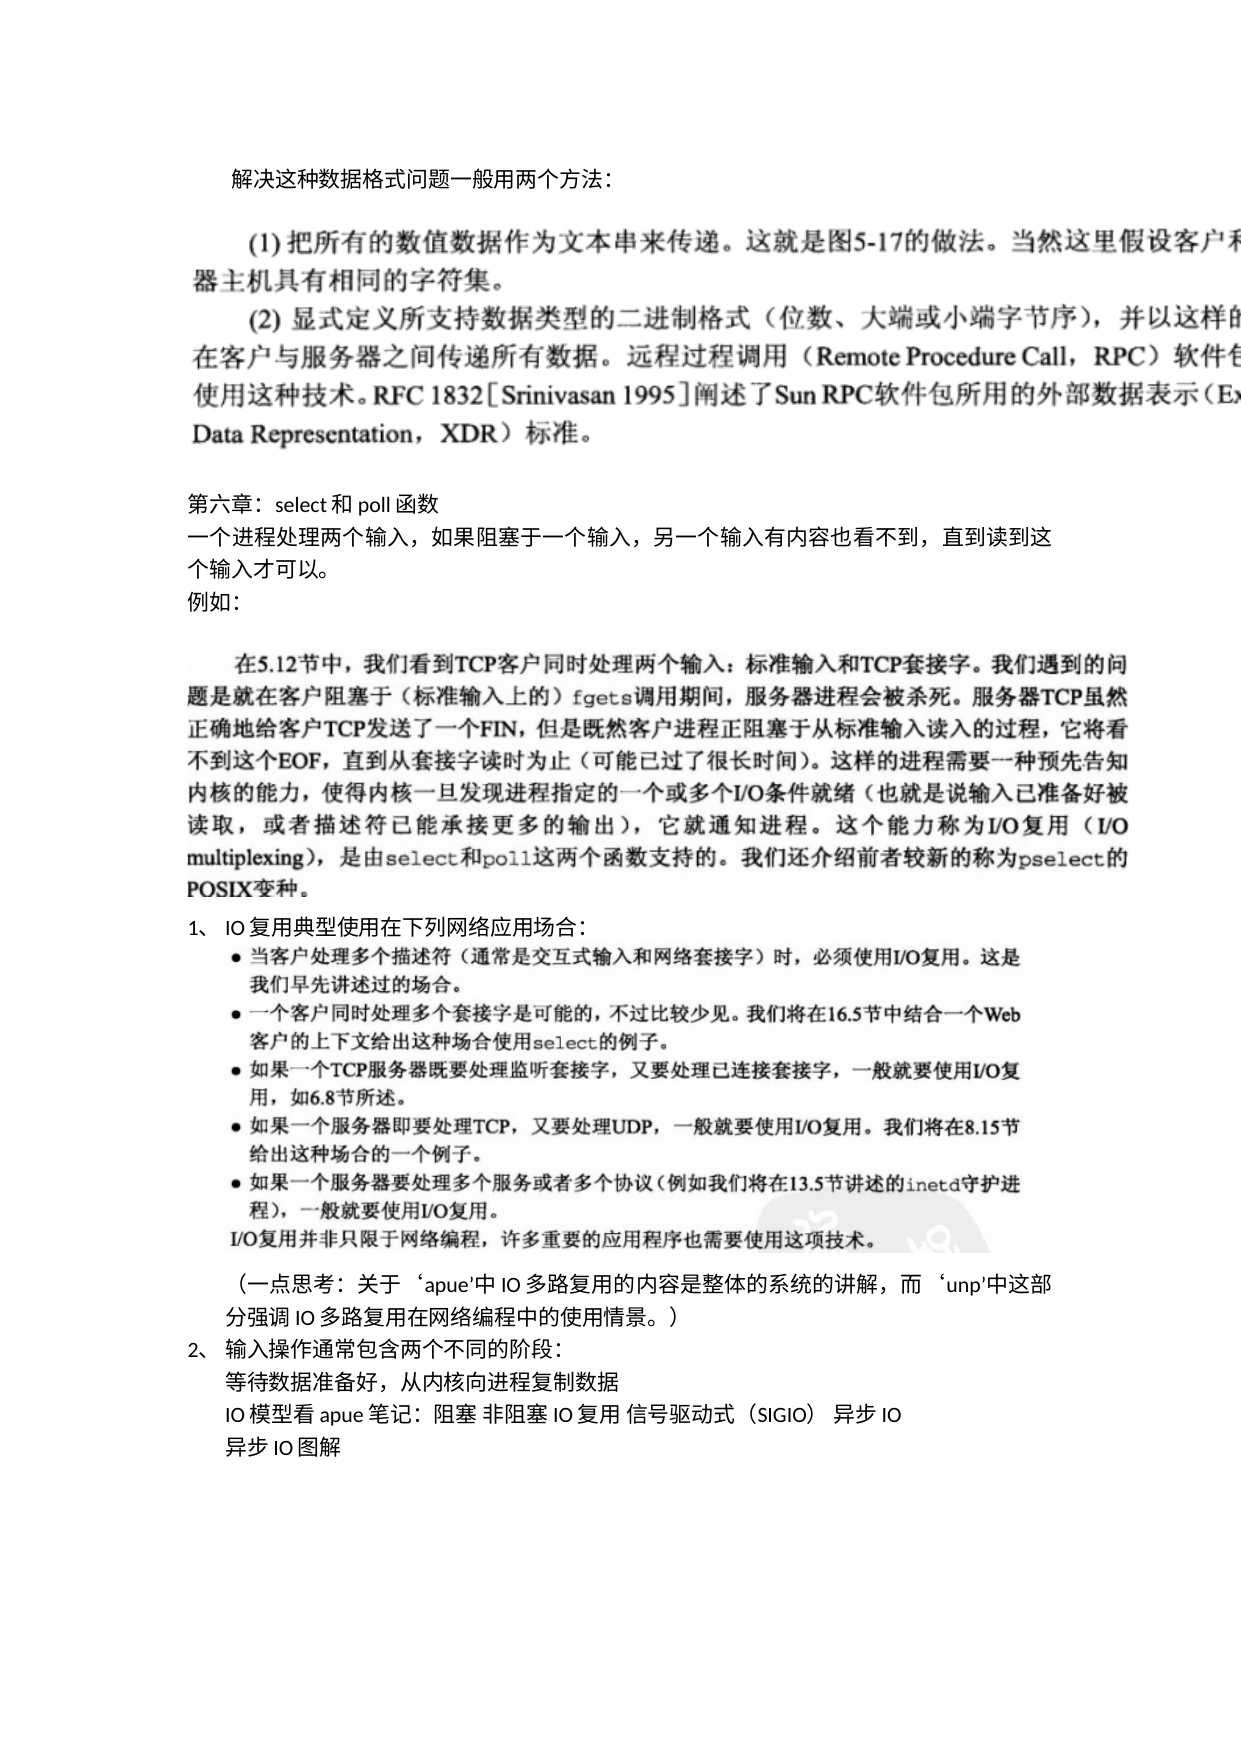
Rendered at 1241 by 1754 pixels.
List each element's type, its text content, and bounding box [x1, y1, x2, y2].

text 第六章：select和poll函数 [187, 487, 1053, 519]
text 例如： [187, 584, 1053, 617]
list IO模型看apue笔记：阻塞 非阻塞 IO复用 信号驱动式（SIGIO） 异步IO [225, 1397, 1053, 1429]
text 一个进程处理两个输入，如果阻塞于一个输入，另一个输入有内容也看不到，直到读到这个输入才可以。 [187, 519, 1053, 584]
list 输入操作通常包含两个不同的阶段： [187, 1332, 1053, 1364]
text 解决这种数据格式问题一般用两个方法： [187, 162, 1053, 194]
list 异步IO图解 [225, 1429, 1053, 1462]
list IO复用典型使用在下列网络应用场合： [187, 909, 1053, 942]
list 等待数据准备好，从内核向进程复制数据 [225, 1364, 1053, 1397]
list （一点思考：关于‘apue’中IO多路复用的内容是整体的系统的讲解，而‘unp’中这部分强调IO多路复用在网络编程中的使用情景。） [225, 1267, 1053, 1332]
